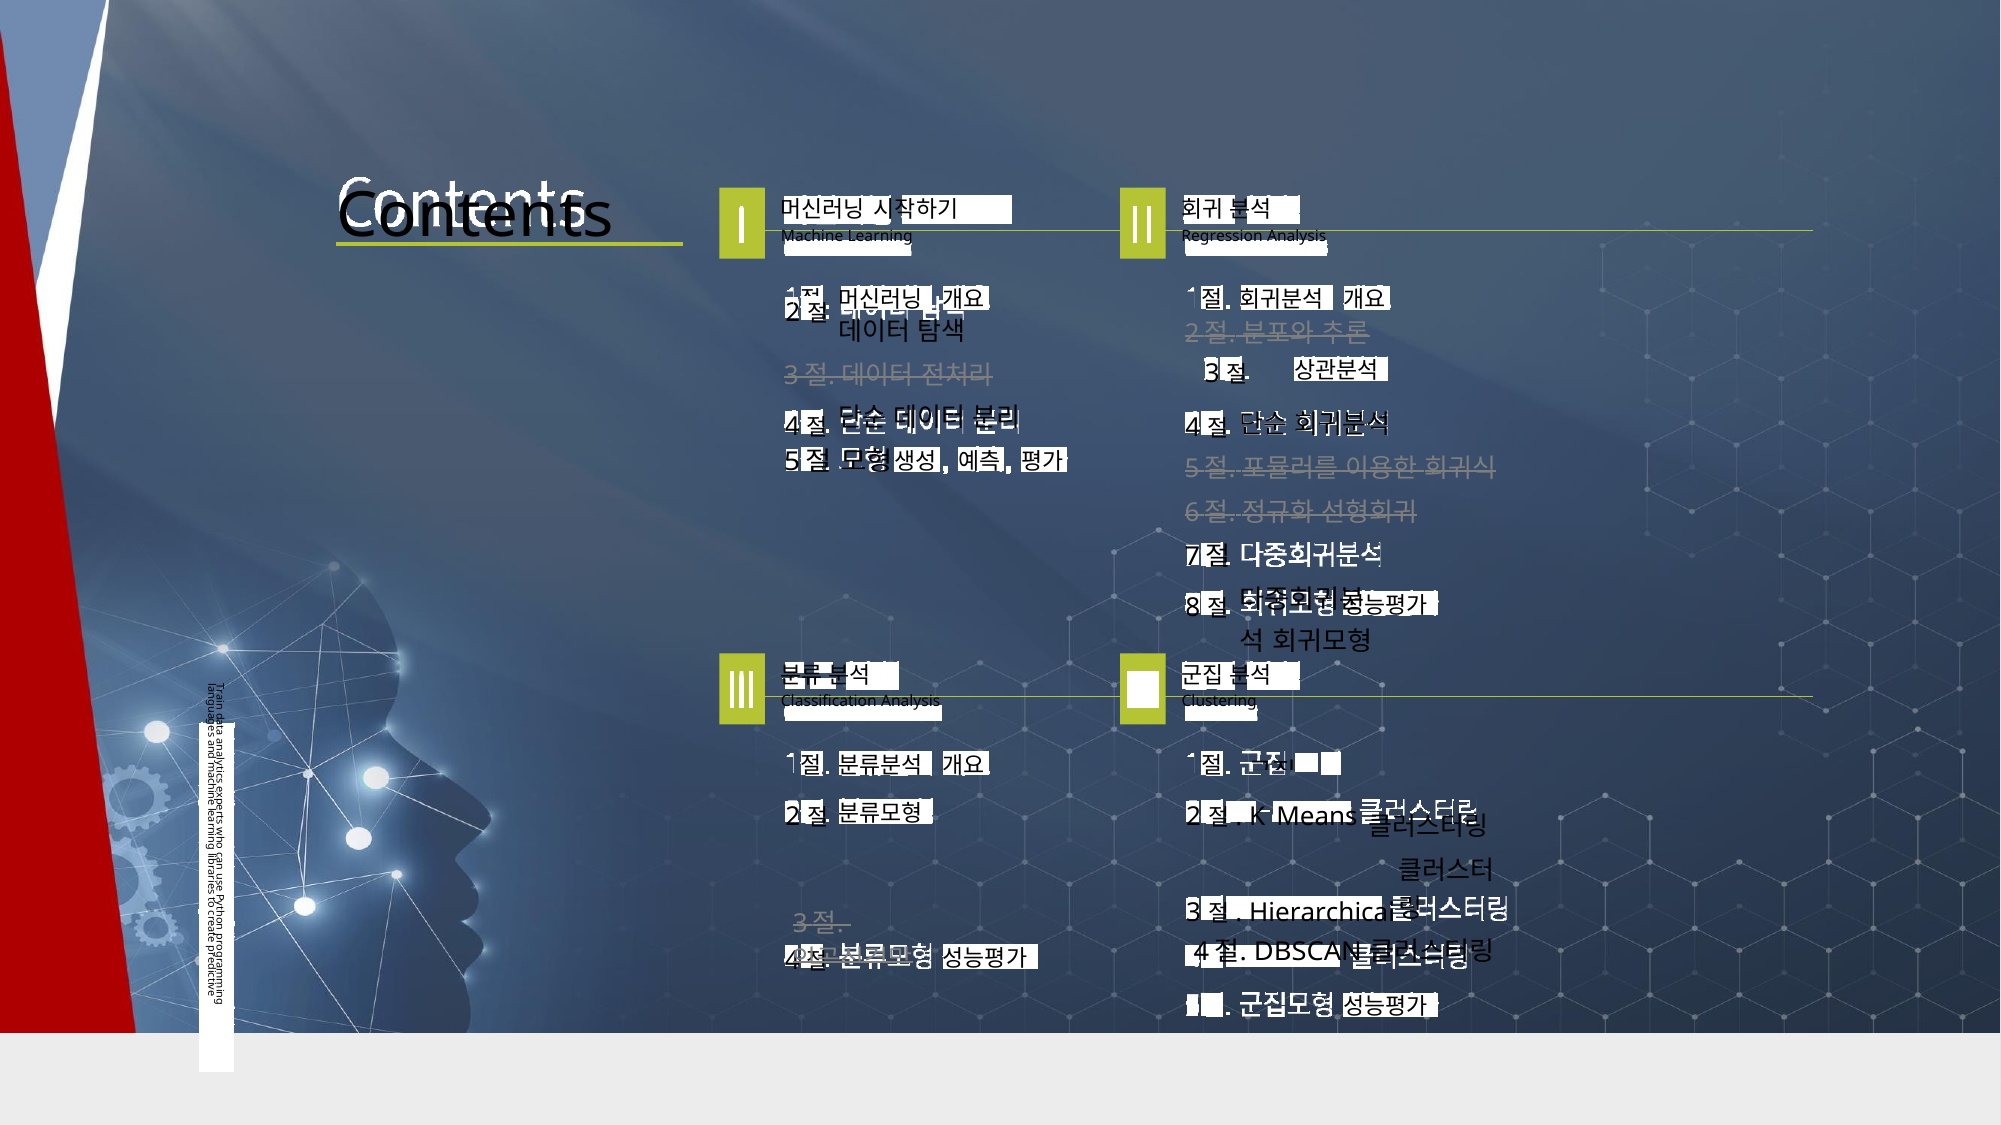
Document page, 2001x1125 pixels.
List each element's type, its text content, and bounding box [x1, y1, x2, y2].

picture [0, 0, 2001, 1125]
text 데이터 탐색 [838, 285, 1021, 348]
text 2절. 분포와 추론 [1184, 288, 2000, 351]
text 3절. 데이터 전처리 단순 데이터 분리 [784, 354, 1021, 434]
text 단순 회귀분석 [1239, 403, 2000, 441]
text 7절 다중회귀분석 회귀모형 [1184, 535, 1385, 658]
text Contents [336, 159, 2000, 256]
text 5절 모형 [784, 440, 1021, 478]
text 6절. 정규화 선형회귀 [1184, 491, 2000, 529]
text 5절. 포뮬러를 이용한 회귀식 [1184, 447, 2000, 485]
